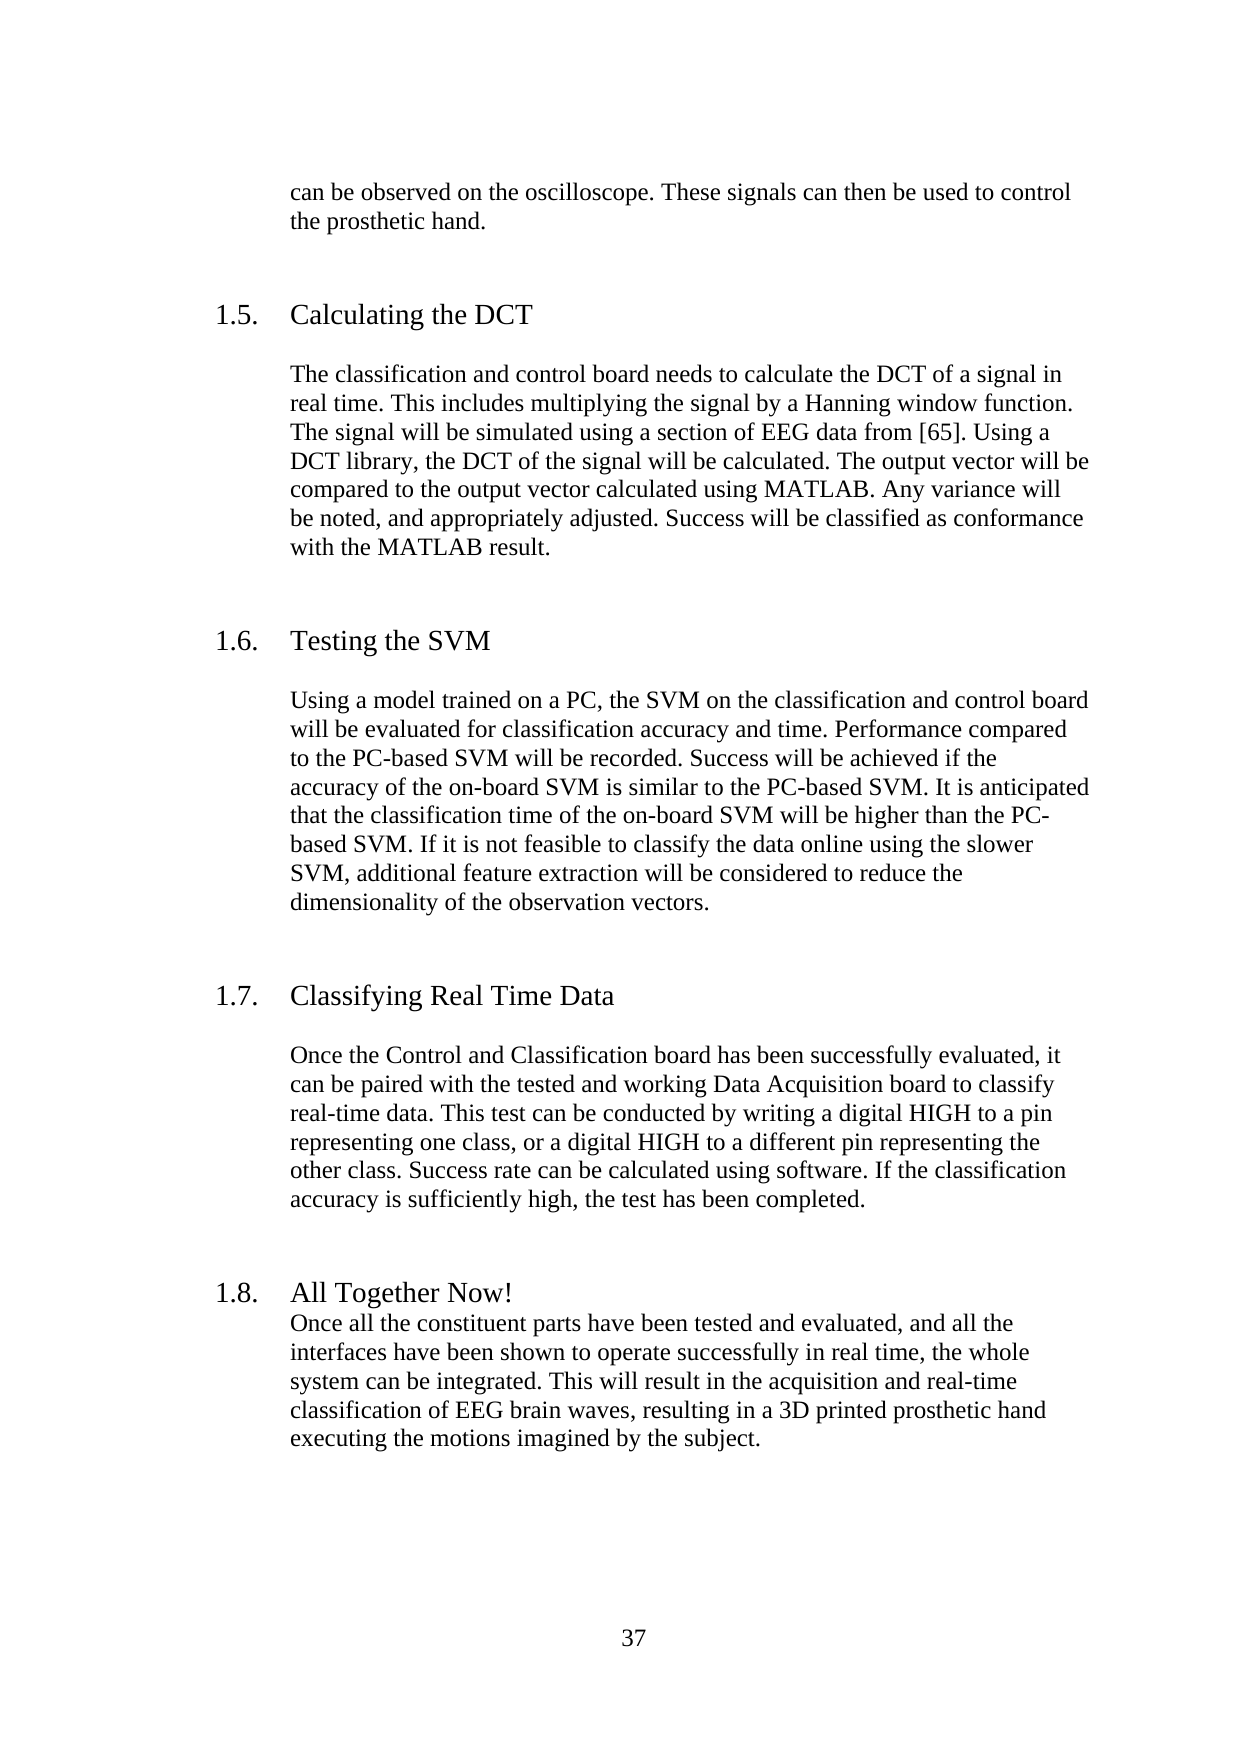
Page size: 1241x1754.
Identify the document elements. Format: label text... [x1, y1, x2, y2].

subtitle All Together Now! [215, 1275, 1090, 1308]
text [290, 177, 1090, 235]
text Once the Control and Classification board has been successfully evaluated, it can be paired with the tested and working Data Acquisition board to classify real-time data. This test can be conducted by writing a digital HIGH to a pin representing one class, or a digital HIGH to a different pin representing the other class. Success rate can be calculated using software. If the classification accuracy is sufficiently high, the test has been completed. [290, 1040, 1090, 1213]
subtitle Calculating the DCT [215, 297, 1090, 330]
subtitle Classifying Real Time Data [215, 978, 1090, 1011]
subtitle Testing the SVM [215, 623, 1090, 656]
text The classification and control board needs to calculate the DCT of a signal in real time. This includes multiplying the signal by a Hanning window function. The signal will be simulated using a section of EEG data from [65]. Using a DCT library, the DCT of the signal will be calculated. The output vector will be compared to the output vector calculated using MATLAB. Any variance will be noted, and appropriately adjusted. Success will be classified as conformance with the MATLAB result. [290, 359, 1090, 561]
text Once all the constituent parts have been tested and evaluated, and all the interfaces have been shown to operate successfully in real time, the whole system can be integrated. This will result in the acquisition and real-time classification of EEG brain waves, resulting in a 3D printed prosthetic hand executing the motions imagined by the subject. [290, 1308, 1090, 1452]
text Using a model trained on a PC, the SVM on the classification and control board will be evaluated for classification accuracy and time. Performance compared to the PC-based SVM will be recorded. Success will be achieved if the accuracy of the on-board SVM is similar to the PC-based SVM. It is anticipated that the classification time of the on-board SVM will be higher than the PC-based SVM. If it is not feasible to classify the data online using the slower SVM, additional feature extraction will be considered to reduce the dimensionality of the observation vectors. [290, 686, 1090, 916]
